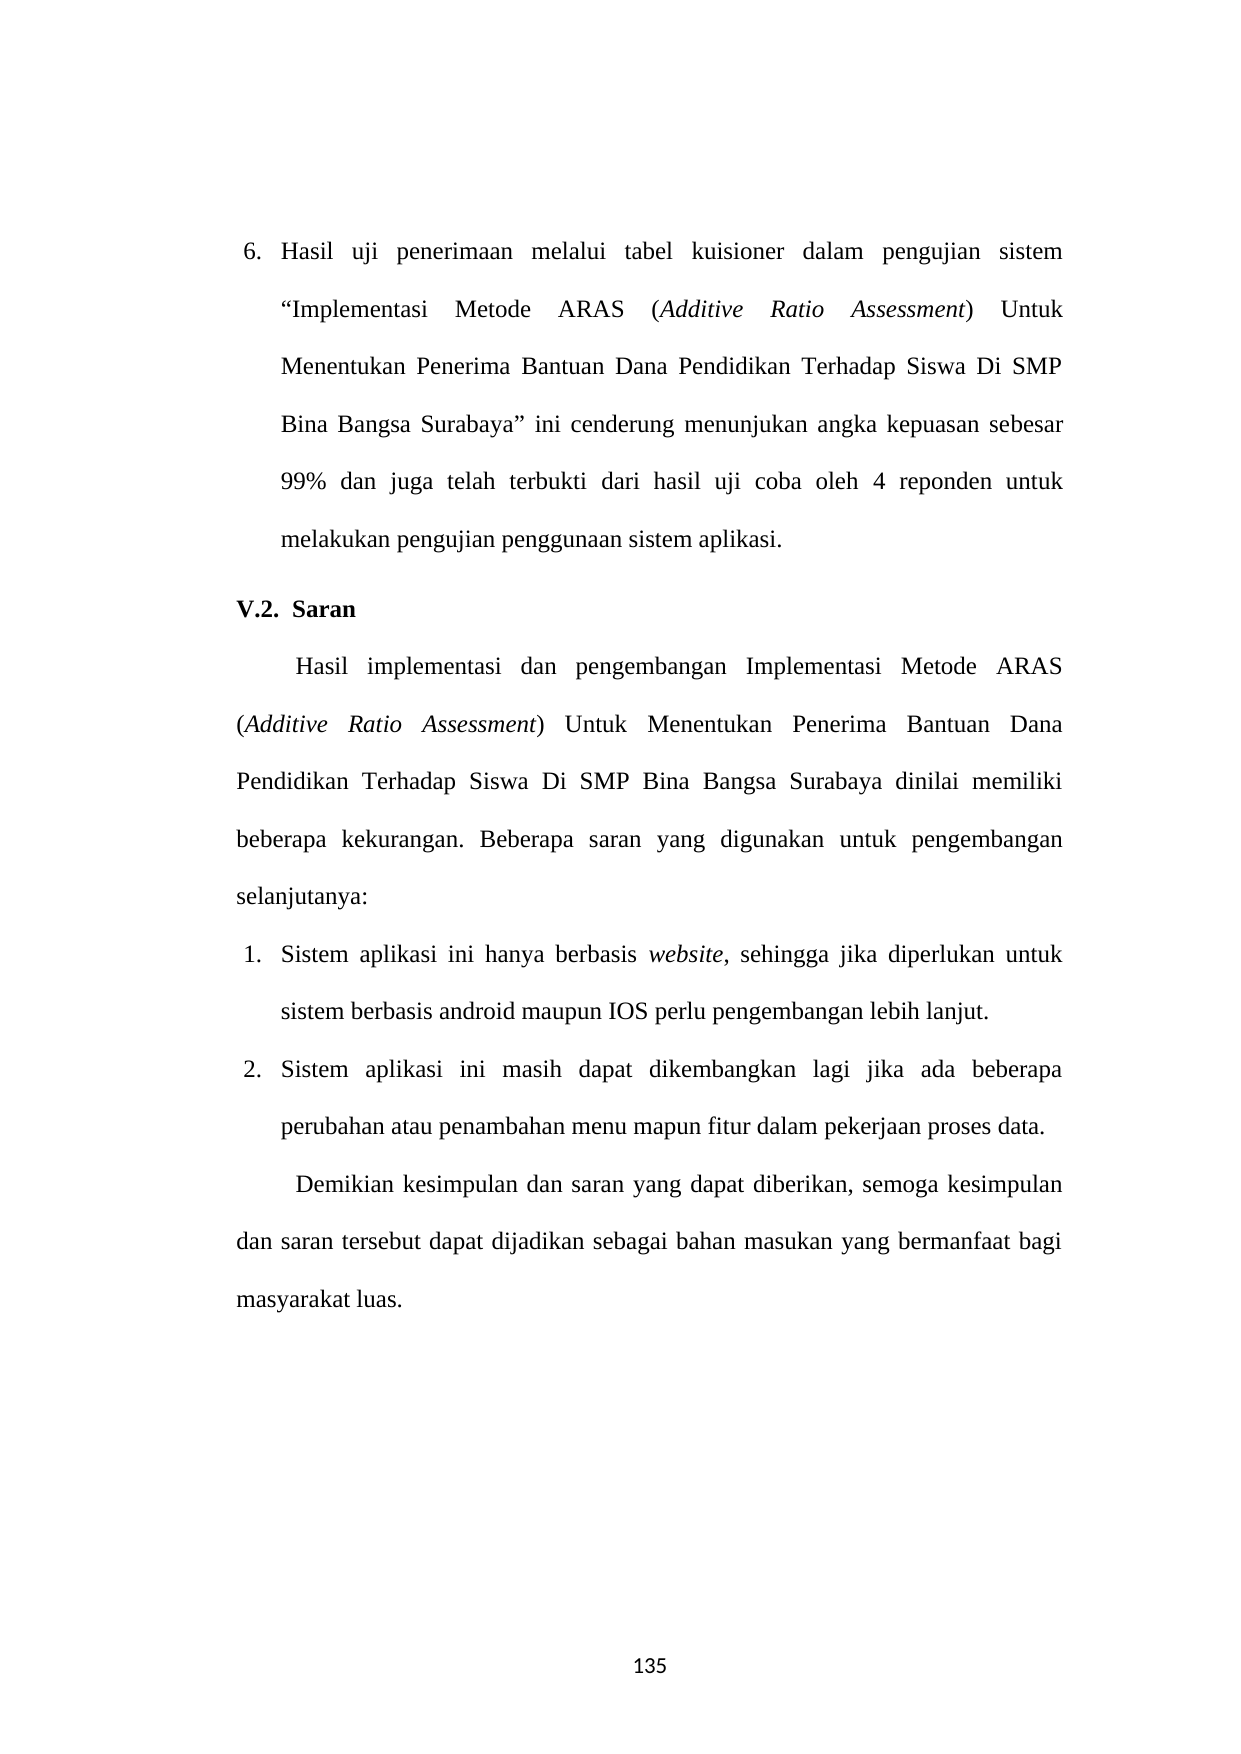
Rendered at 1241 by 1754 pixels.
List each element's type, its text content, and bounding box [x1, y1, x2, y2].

text Saran [236, 594, 1063, 622]
list Hasil uji penerimaan melalui tabel kuisioner dalam pengujian sistem “Implementasi Metode ARAS (Additive Ratio Assessment) Untuk Menentukan Penerima Bantuan Dana Pendidikan Terhadap Siswa Di SMP Bina Bangsa Surabaya” ini cenderung menunjukan angka kepuasan sebesar 99% dan juga telah terbukti dari hasil uji coba oleh 4 reponden untuk melakukan pengujian penggunaan sistem aplikasi. [243, 236, 1063, 552]
list Sistem aplikasi ini hanya berbasis website, sehingga jika diperlukan untuk sistem berbasis android maupun IOS perlu pengembangan lebih lanjut. [243, 939, 1063, 1025]
text Hasil implementasi dan pengembangan Implementasi Metode ARAS (Additive Ratio Assessment) Untuk Menentukan Penerima Bantuan Dana Pendidikan Terhadap Siswa Di SMP Bina Bangsa Surabaya dinilai memiliki beberapa kekurangan. Beberapa saran yang digunakan untuk pengembangan selanjutanya: [236, 651, 1063, 910]
list Sistem aplikasi ini masih dapat dikembangkan lagi jika ada beberapa perubahan atau penambahan menu mapun fitur dalam pekerjaan proses data. [243, 1054, 1063, 1140]
text Demikian kesimpulan dan saran yang dapat diberikan, semoga kesimpulan dan saran tersebut dapat dijadikan sebagai bahan masukan yang bermanfaat bagi masyarakat luas. [236, 1169, 1063, 1312]
